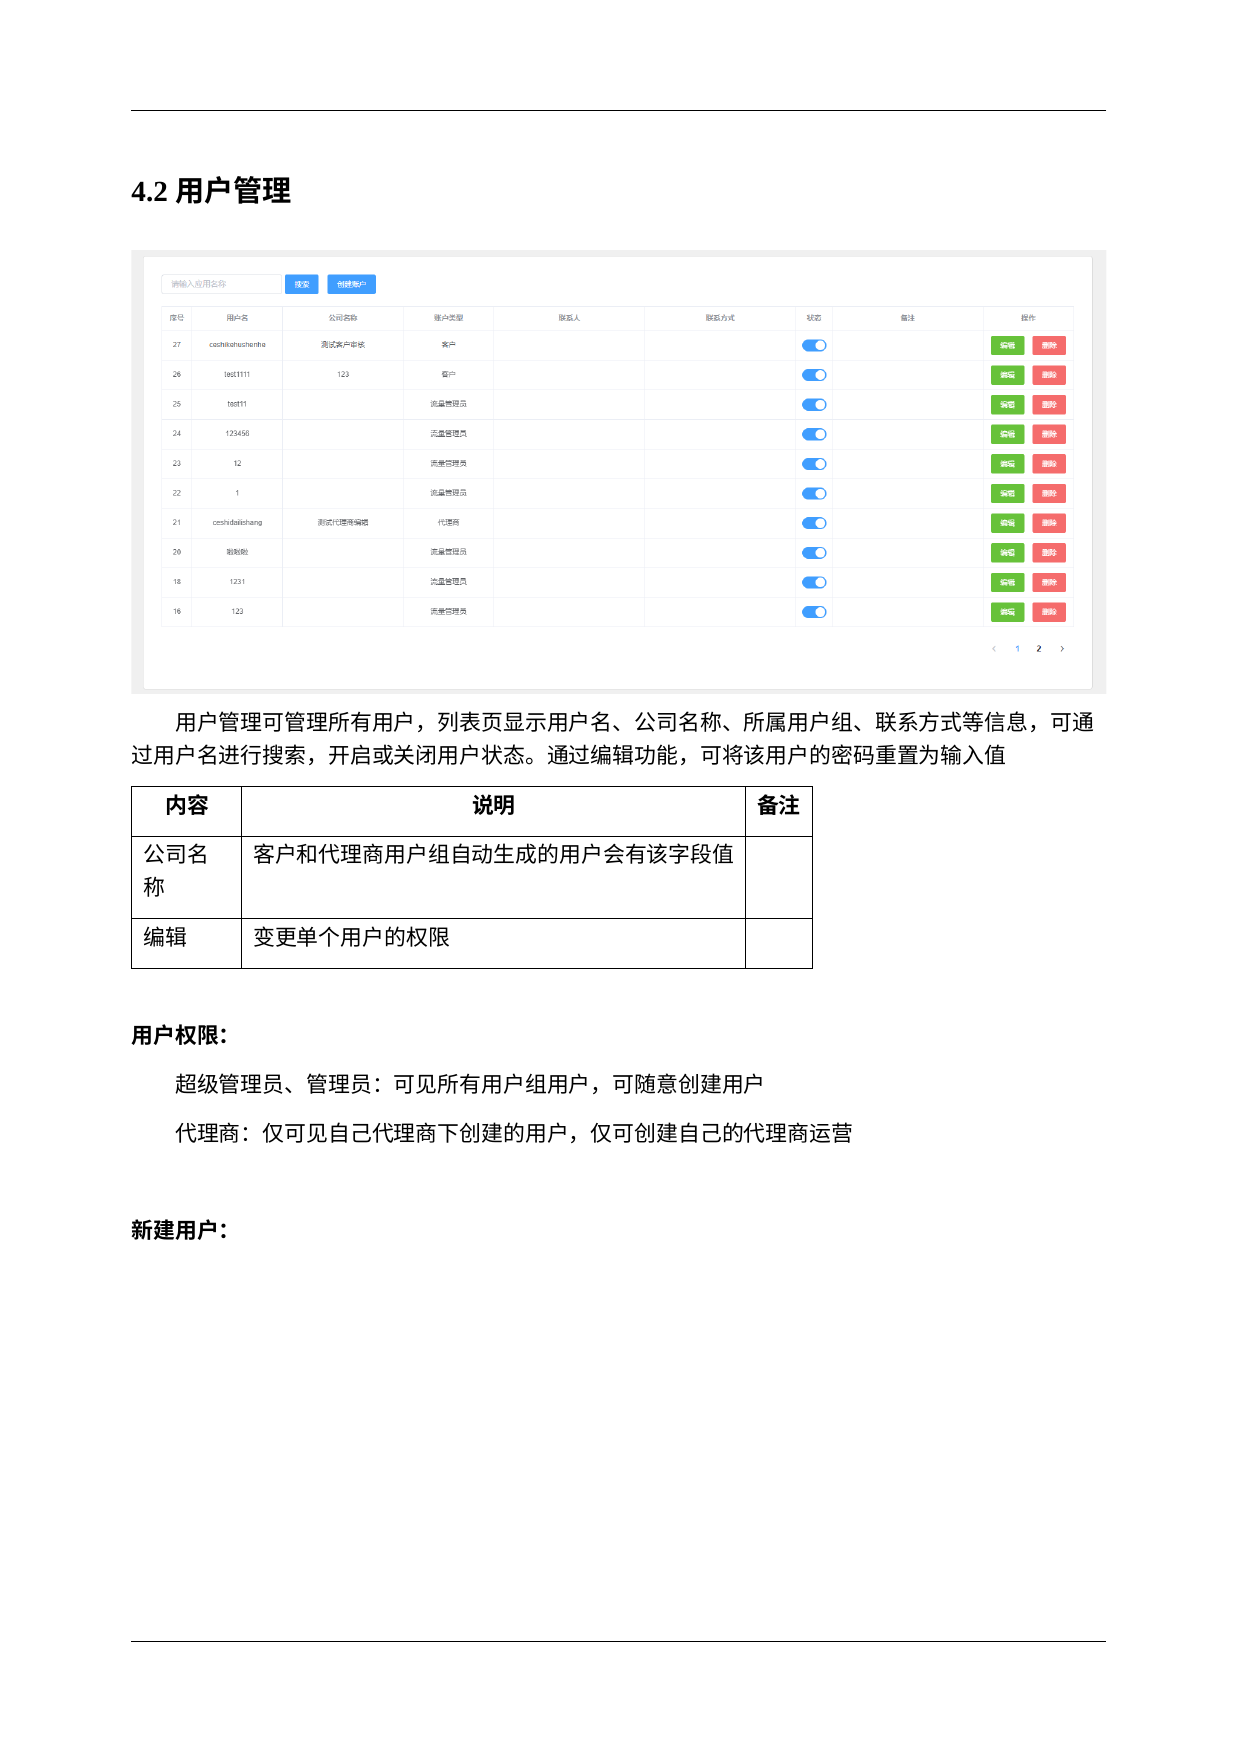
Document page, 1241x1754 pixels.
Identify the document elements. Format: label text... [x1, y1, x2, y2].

text 超级管理员、管理员：可见所有用户组用户，可随意创建用户 [131, 1067, 1106, 1099]
table_cell 公司名称 [132, 837, 241, 918]
text 用户管理可管理所有用户，列表页显示用户名、公司名称、所属用户组、联系方式等信息，可通过用户名进行搜索，开启或关闭用户状态。通过编辑功能，可将该用户的密码重置为输入值 [131, 705, 1106, 770]
table_cell 客户和代理商用户组自动生成的用户会有该字段值 [242, 837, 745, 918]
table_cell 编辑 [132, 919, 241, 968]
table_cell [746, 837, 812, 918]
subtitle 用户管理 [131, 156, 1106, 221]
text 用户权限： [131, 1018, 1106, 1050]
text 代理商：仅可见自己代理商下创建的用户，仅可创建自己的代理商运营 [131, 1115, 1106, 1148]
table_header 备注 [746, 787, 812, 836]
table_header 说明 [242, 787, 745, 836]
table_cell 变更单个用户的权限 [242, 919, 745, 968]
table_header 内容 [132, 787, 241, 836]
table_cell [746, 919, 812, 968]
text 新建用户： [131, 1213, 1106, 1245]
picture [131, 250, 1107, 694]
